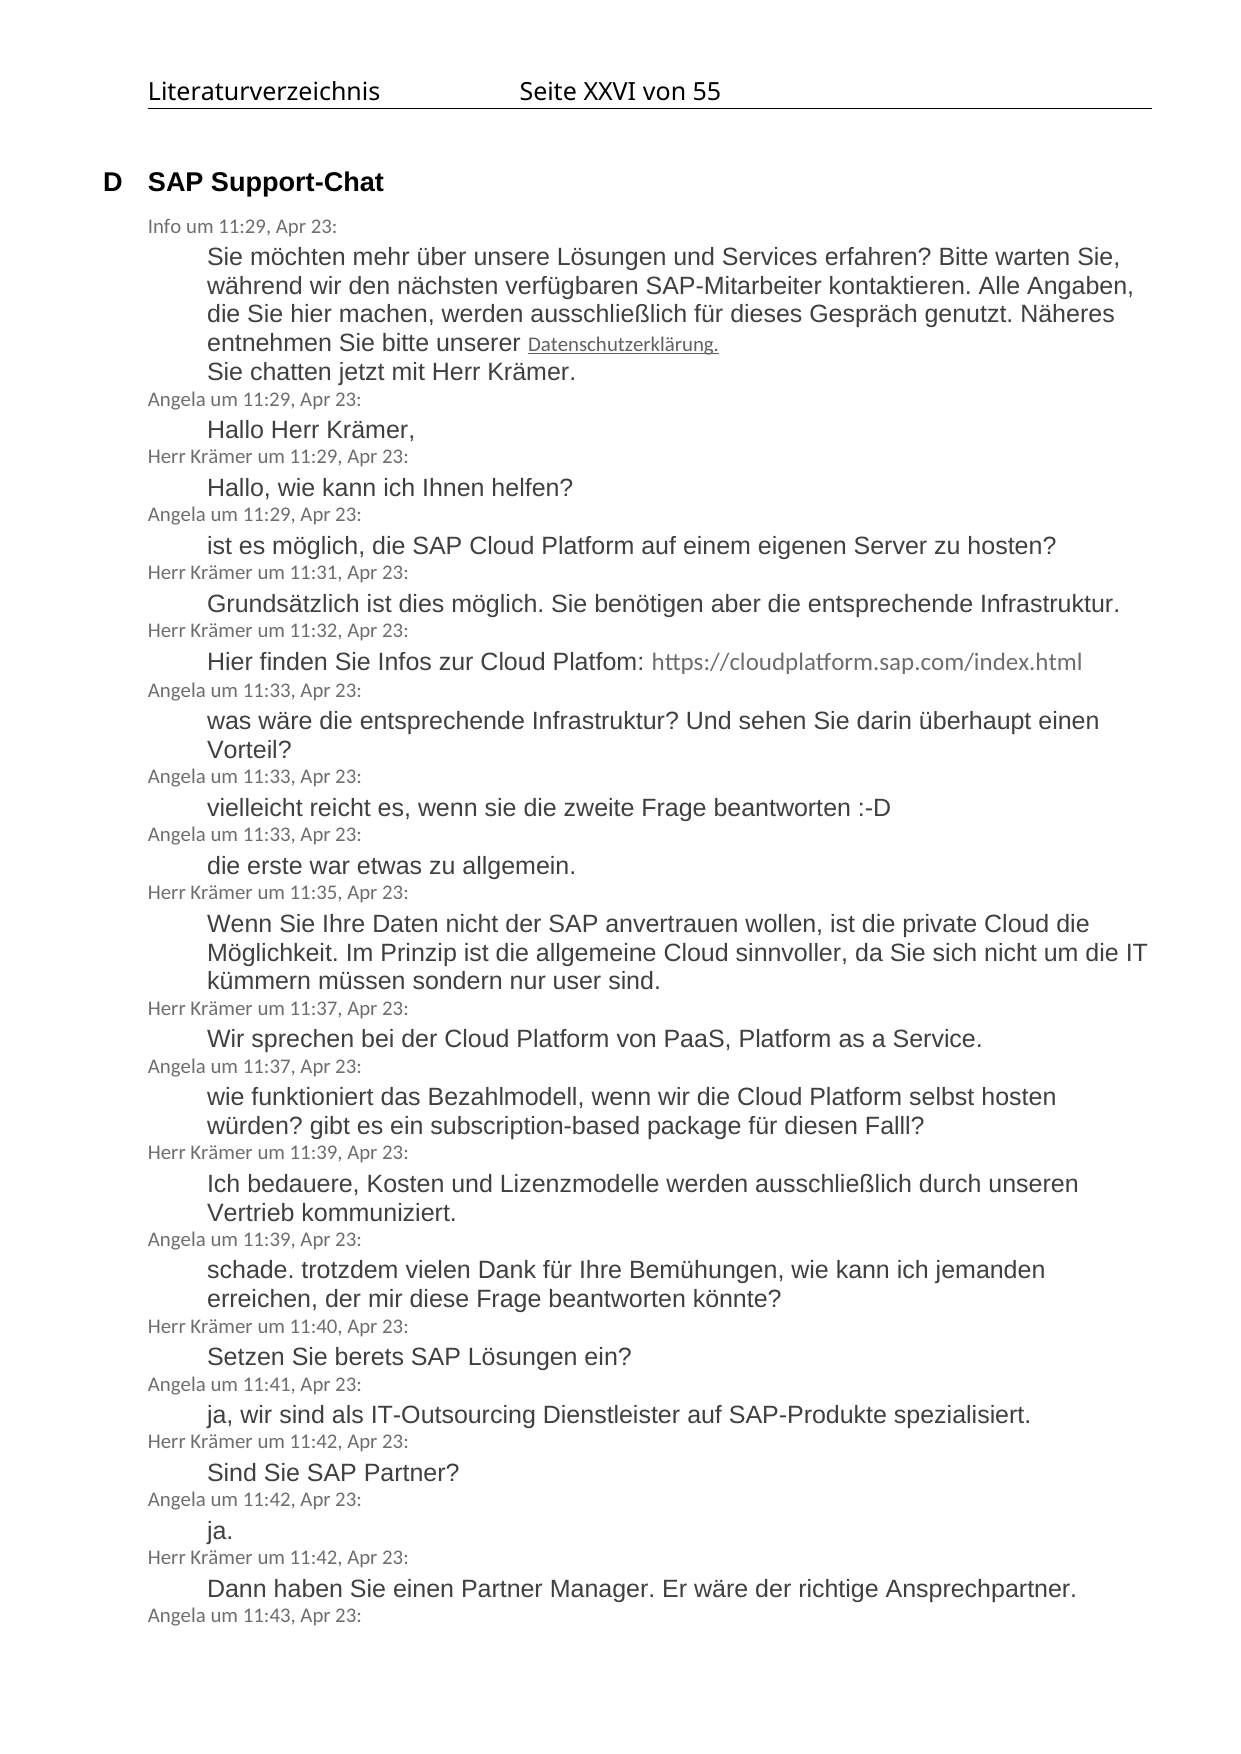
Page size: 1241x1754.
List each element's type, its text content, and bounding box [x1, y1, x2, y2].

text Ich bedauere, Kosten und Lizenzmodelle werden ausschließlich durch unseren Vertrieb kommuniziert. [207, 1169, 1152, 1226]
text Herr Krämer um 11:29, Apr 23: [148, 444, 1152, 469]
text Herr Krämer um 11:42, Apr 23: [148, 1544, 1152, 1570]
text ja, wir sind als IT-Outsourcing Dienstleister auf SAP-Produkte spezialisiert. [207, 1400, 1152, 1429]
text Info um 11:29, Apr 23: [148, 213, 1152, 238]
text Herr Krämer um 11:40, Apr 23: [148, 1313, 1152, 1338]
text Herr Krämer um 11:31, Apr 23: [148, 559, 1152, 585]
text Herr Krämer um 11:35, Apr 23: [148, 879, 1152, 905]
text Angela um 11:29, Apr 23: [148, 502, 1152, 527]
text was wäre die entsprechende Infrastruktur? Und sehen Sie darin überhaupt einen Vorteil? [207, 706, 1152, 764]
text Angela um 11:43, Apr 23: [148, 1602, 1152, 1628]
text Angela um 11:41, Apr 23: [148, 1371, 1152, 1396]
text Dann haben Sie einen Partner Manager. Er wäre der richtige Ansprechpartner. [207, 1574, 1152, 1602]
text Angela um 11:42, Apr 23: [148, 1487, 1152, 1512]
text Angela um 11:29, Apr 23: [148, 386, 1152, 411]
text Herr Krämer um 11:32, Apr 23: [148, 617, 1152, 643]
text Angela um 11:33, Apr 23: [148, 677, 1152, 702]
text Wir sprechen bei der Cloud Platform von PaaS, Platform as a Service. [207, 1024, 1152, 1053]
text Grundsätzlich ist dies möglich. Sie benötigen aber die entsprechende Infrastruktur. [207, 589, 1152, 617]
text Sind Sie SAP Partner? [207, 1458, 1152, 1487]
text vielleicht reicht es, wenn sie die zweite Frage beantworten :-D [207, 793, 1152, 822]
text SAP Support-Chat [103, 166, 1152, 197]
text die erste war etwas zu allgemein. [207, 851, 1152, 879]
text wie funktioniert das Bezahlmodell, wenn wir die Cloud Platform selbst hosten würden? gibt es ein subscription-based package für diesen Falll? [207, 1082, 1152, 1139]
text Angela um 11:33, Apr 23: [148, 822, 1152, 847]
text ist es möglich, die SAP Cloud Platform auf einem eigenen Server zu hosten? [207, 531, 1152, 559]
text Hier finden Sie Infos zur Cloud Platfom: https://cloudplatform.sap.com/index.html [207, 647, 1152, 677]
text Wenn Sie Ihre Daten nicht der SAP anvertrauen wollen, ist die private Cloud die Möglichkeit. Im Prinzip ist die allgemeine Cloud sinnvoller, da Sie sich nicht um die IT kümmern müssen sondern nur user sind. [207, 909, 1152, 995]
text Angela um 11:33, Apr 23: [148, 764, 1152, 789]
text Sie möchten mehr über unsere Lösungen und Services erfahren? Bitte warten Sie, während wir den nächsten verfügbaren SAP-Mitarbeiter kontaktieren. Alle Angaben, die Sie hier machen, werden ausschließlich für dieses Gespräch genutzt. Näheres entnehmen Sie bitte unserer Datenschutzerklärung. [207, 242, 1152, 357]
text Hallo Herr Krämer, [207, 415, 1152, 444]
text schade. trotzdem vielen Dank für Ihre Bemühungen, wie kann ich jemanden erreichen, der mir diese Frage beantworten könnte? [207, 1255, 1152, 1313]
text Herr Krämer um 11:37, Apr 23: [148, 995, 1152, 1020]
text Angela um 11:37, Apr 23: [148, 1053, 1152, 1078]
text Setzen Sie berets SAP Lösungen ein? [207, 1342, 1152, 1371]
text Herr Krämer um 11:39, Apr 23: [148, 1139, 1152, 1165]
text Sie chatten jetzt mit Herr Krämer. [207, 357, 1152, 386]
text Angela um 11:39, Apr 23: [148, 1226, 1152, 1252]
text Hallo, wie kann ich Ihnen helfen? [207, 473, 1152, 502]
text ja. [207, 1516, 1152, 1544]
text Herr Krämer um 11:42, Apr 23: [148, 1429, 1152, 1454]
